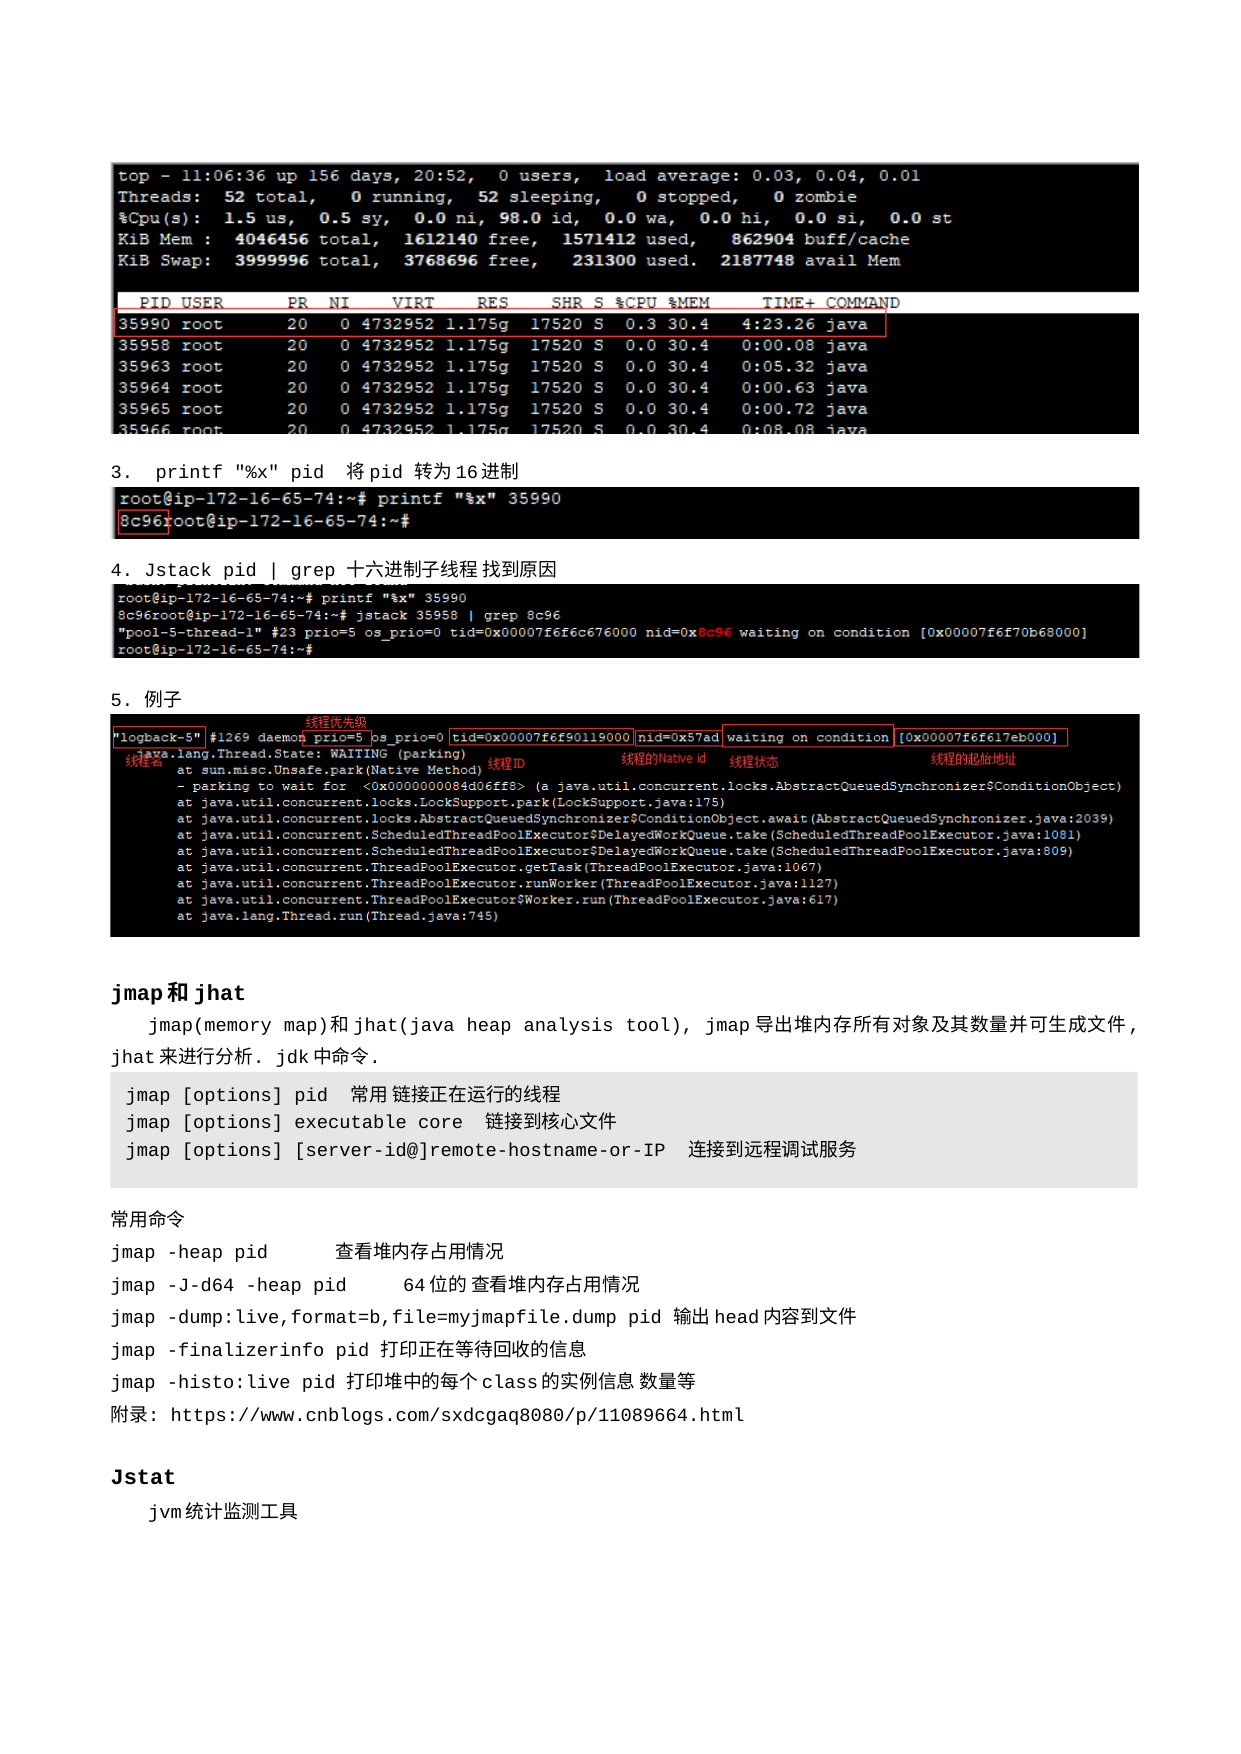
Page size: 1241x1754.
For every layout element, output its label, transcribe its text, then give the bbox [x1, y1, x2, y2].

list 附录: https://www.cnblogs.com/sxdcgaq8080/p/11089664.html [110, 1397, 1139, 1429]
list jvm统计监测工具 [110, 1494, 1139, 1527]
picture [110, 162, 1139, 434]
subtitle Jstat [110, 1462, 1139, 1494]
subtitle jmap和jhat [110, 974, 1139, 1007]
picture [110, 487, 1140, 539]
text jmap -dump:live,format=b,file=myjmapfile.dump pid 输出head内容到文件 [110, 1299, 1139, 1332]
text jmap(memory map)和jhat(java heap analysis tool), jmap导出堆内存所有对象及其数量并可生成文件, jhat来进行分析. jdk中命令. [110, 1007, 1139, 1072]
text 常用命令 [110, 1202, 1139, 1234]
text jmap -heap pid 查看堆内存占用情况 [110, 1234, 1139, 1267]
list printf "%x" pid 将pid 转为16进制 [110, 454, 1139, 487]
text jmap -J-d64 -heap pid 64位的 查看堆内存占用情况 [110, 1267, 1139, 1299]
picture [110, 584, 1140, 658]
text jmap -histo:live pid 打印堆中的每个class的实例信息 数量等 [110, 1364, 1139, 1397]
list Jstack pid | grep 十六进制子线程 找到原因 [110, 552, 1139, 584]
picture [110, 714, 1140, 937]
list 例子 [110, 682, 1139, 714]
list jmap -finalizerinfo pid 打印正在等待回收的信息 [110, 1332, 1139, 1364]
